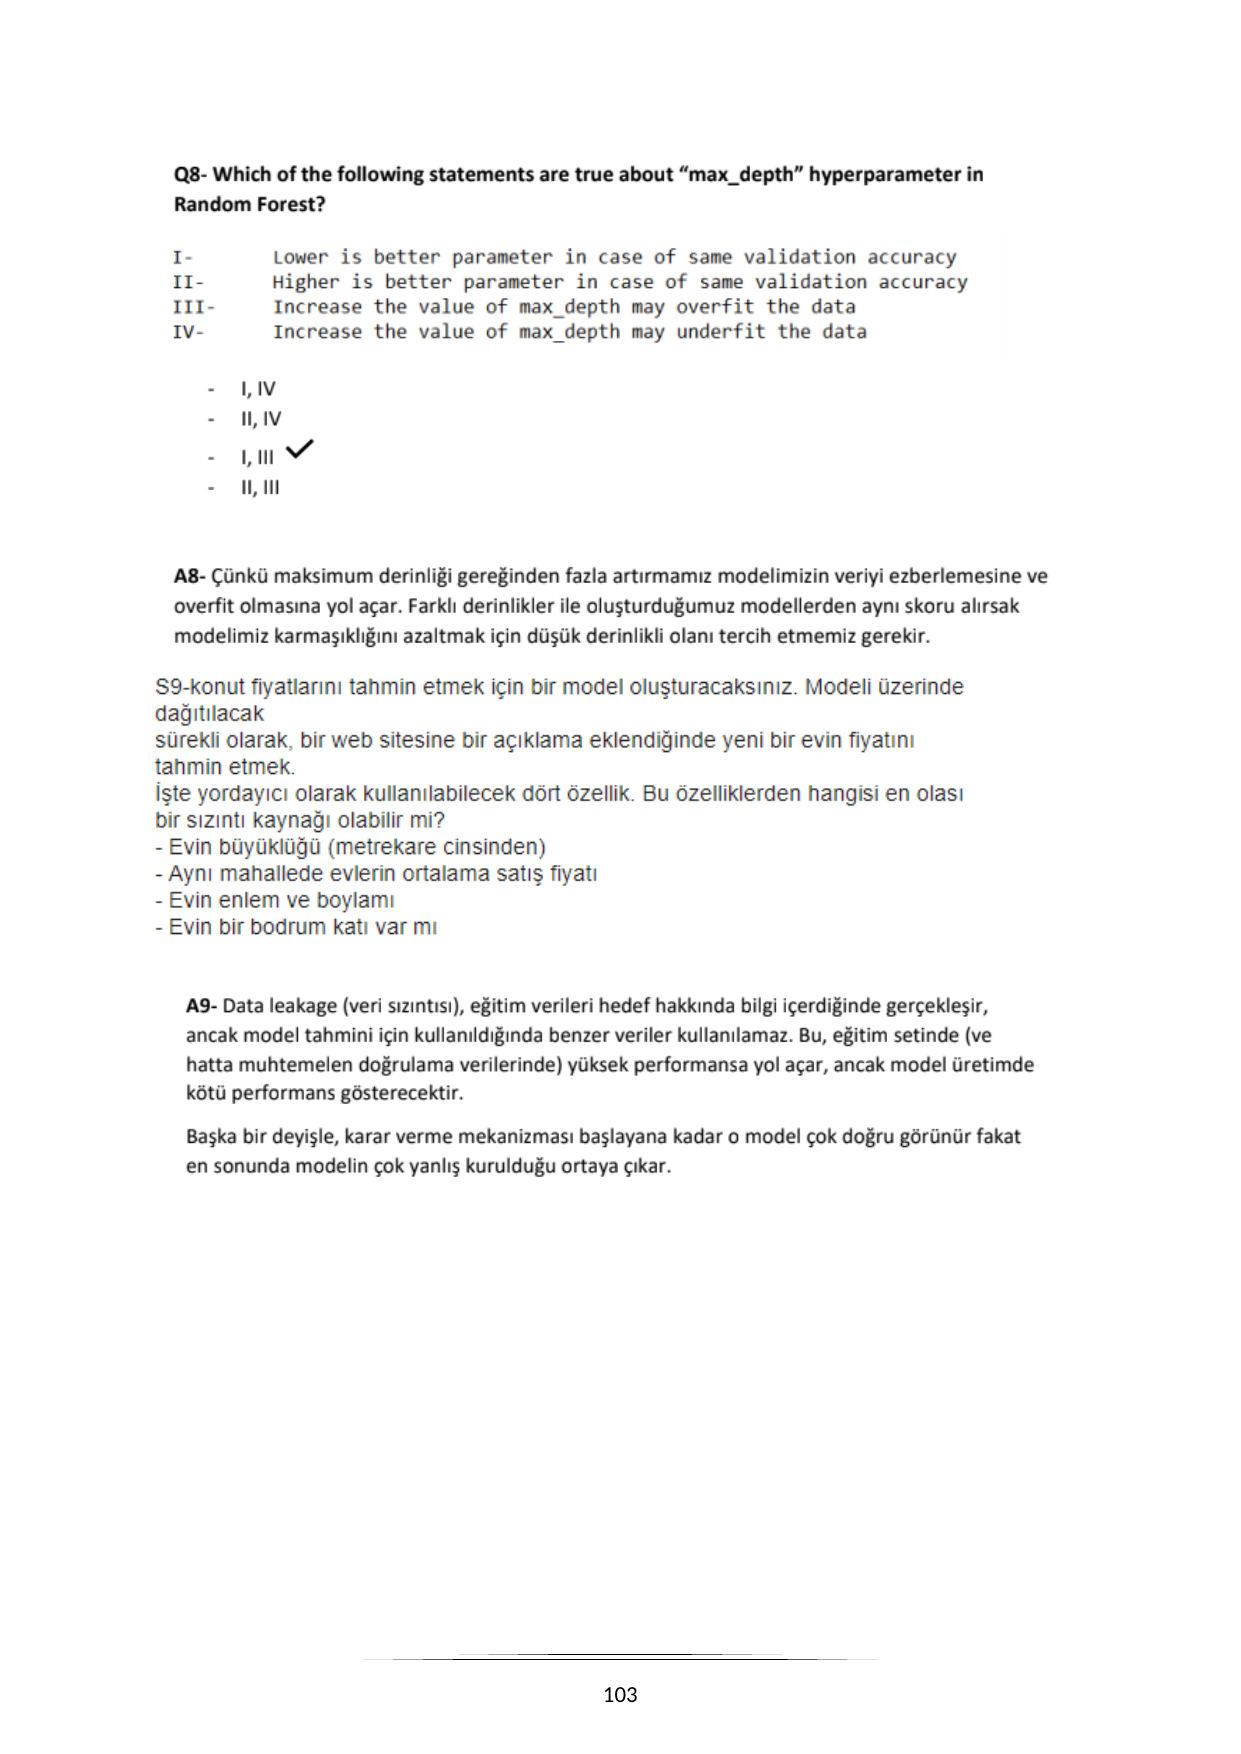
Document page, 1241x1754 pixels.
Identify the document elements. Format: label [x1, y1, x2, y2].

picture [147, 147, 1093, 653]
picture [147, 671, 972, 944]
picture [147, 962, 1093, 1229]
